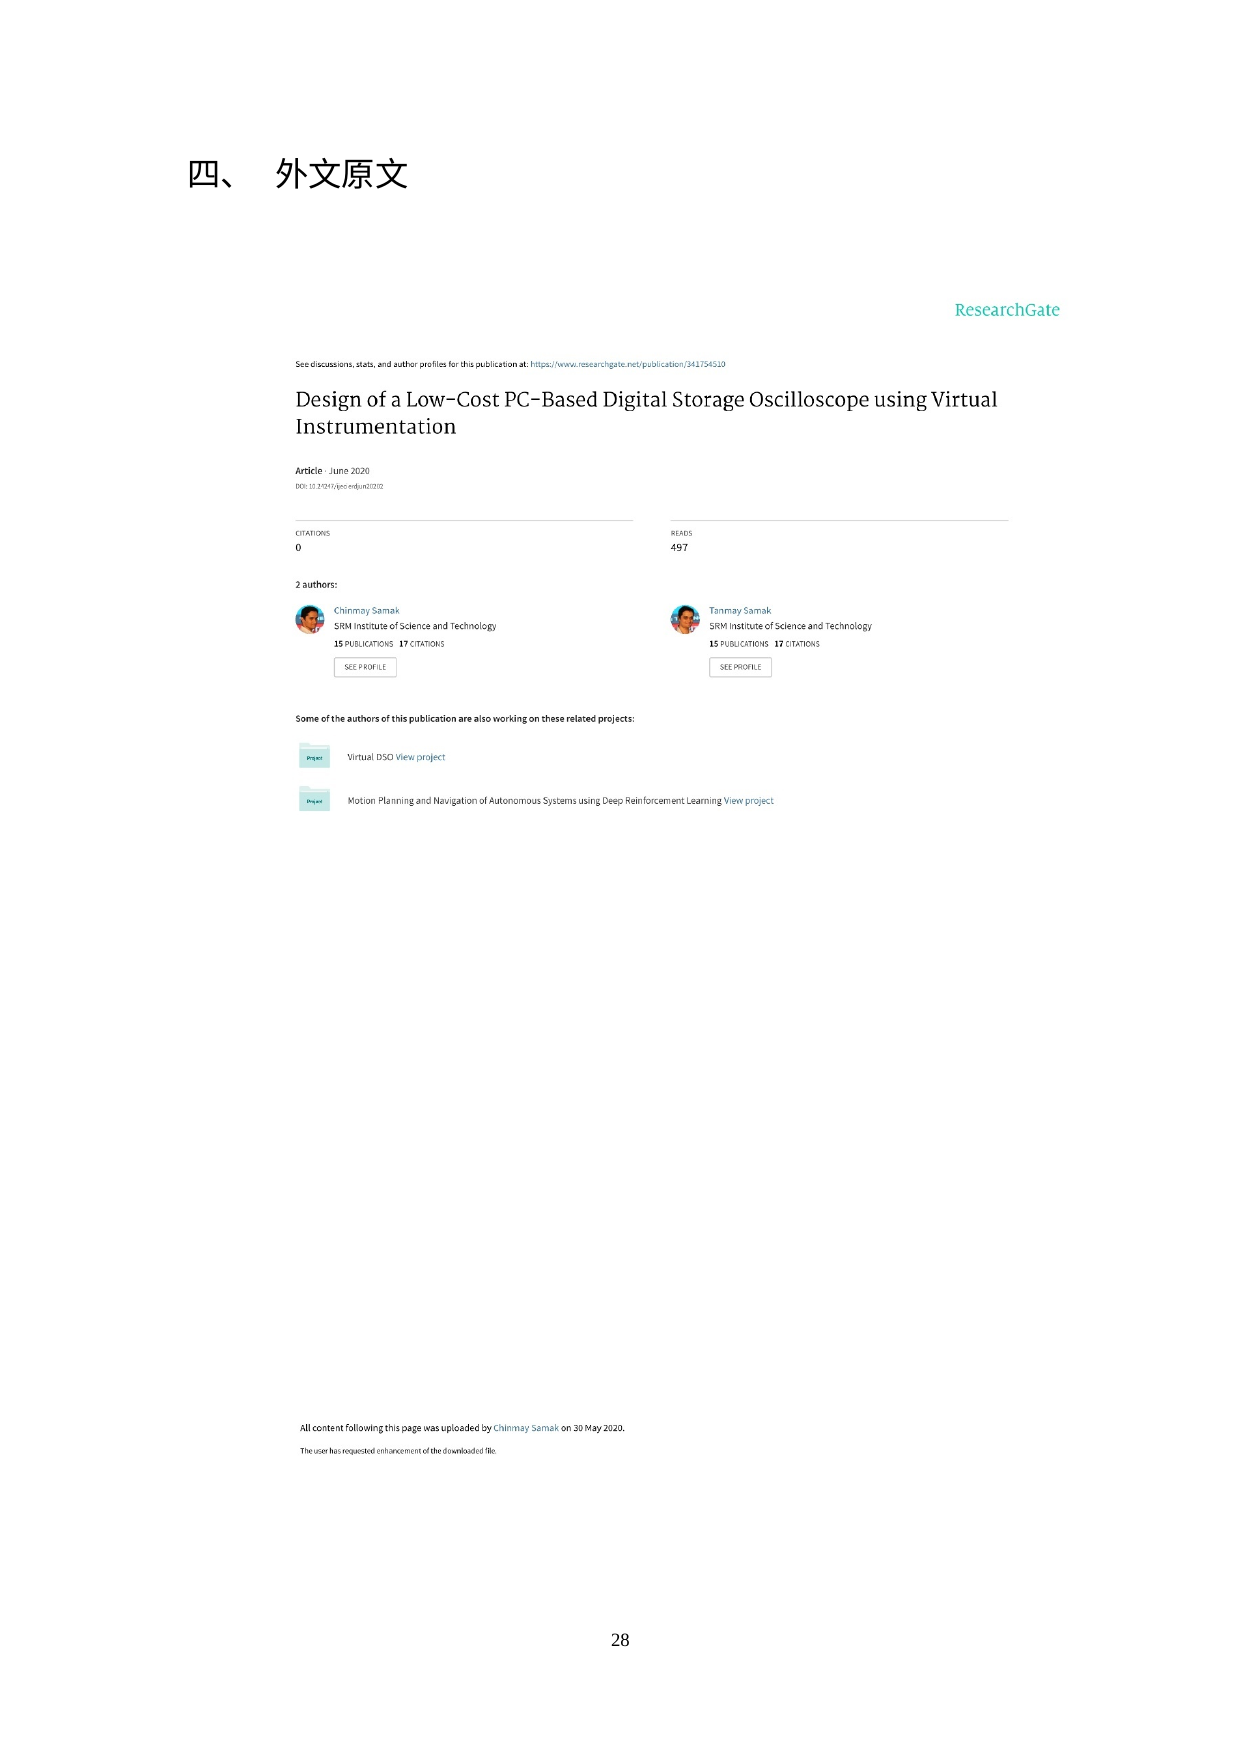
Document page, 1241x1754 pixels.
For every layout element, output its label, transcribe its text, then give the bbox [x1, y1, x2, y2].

picture [237, 254, 1103, 1477]
subtitle 外文原文 [187, 148, 1053, 196]
